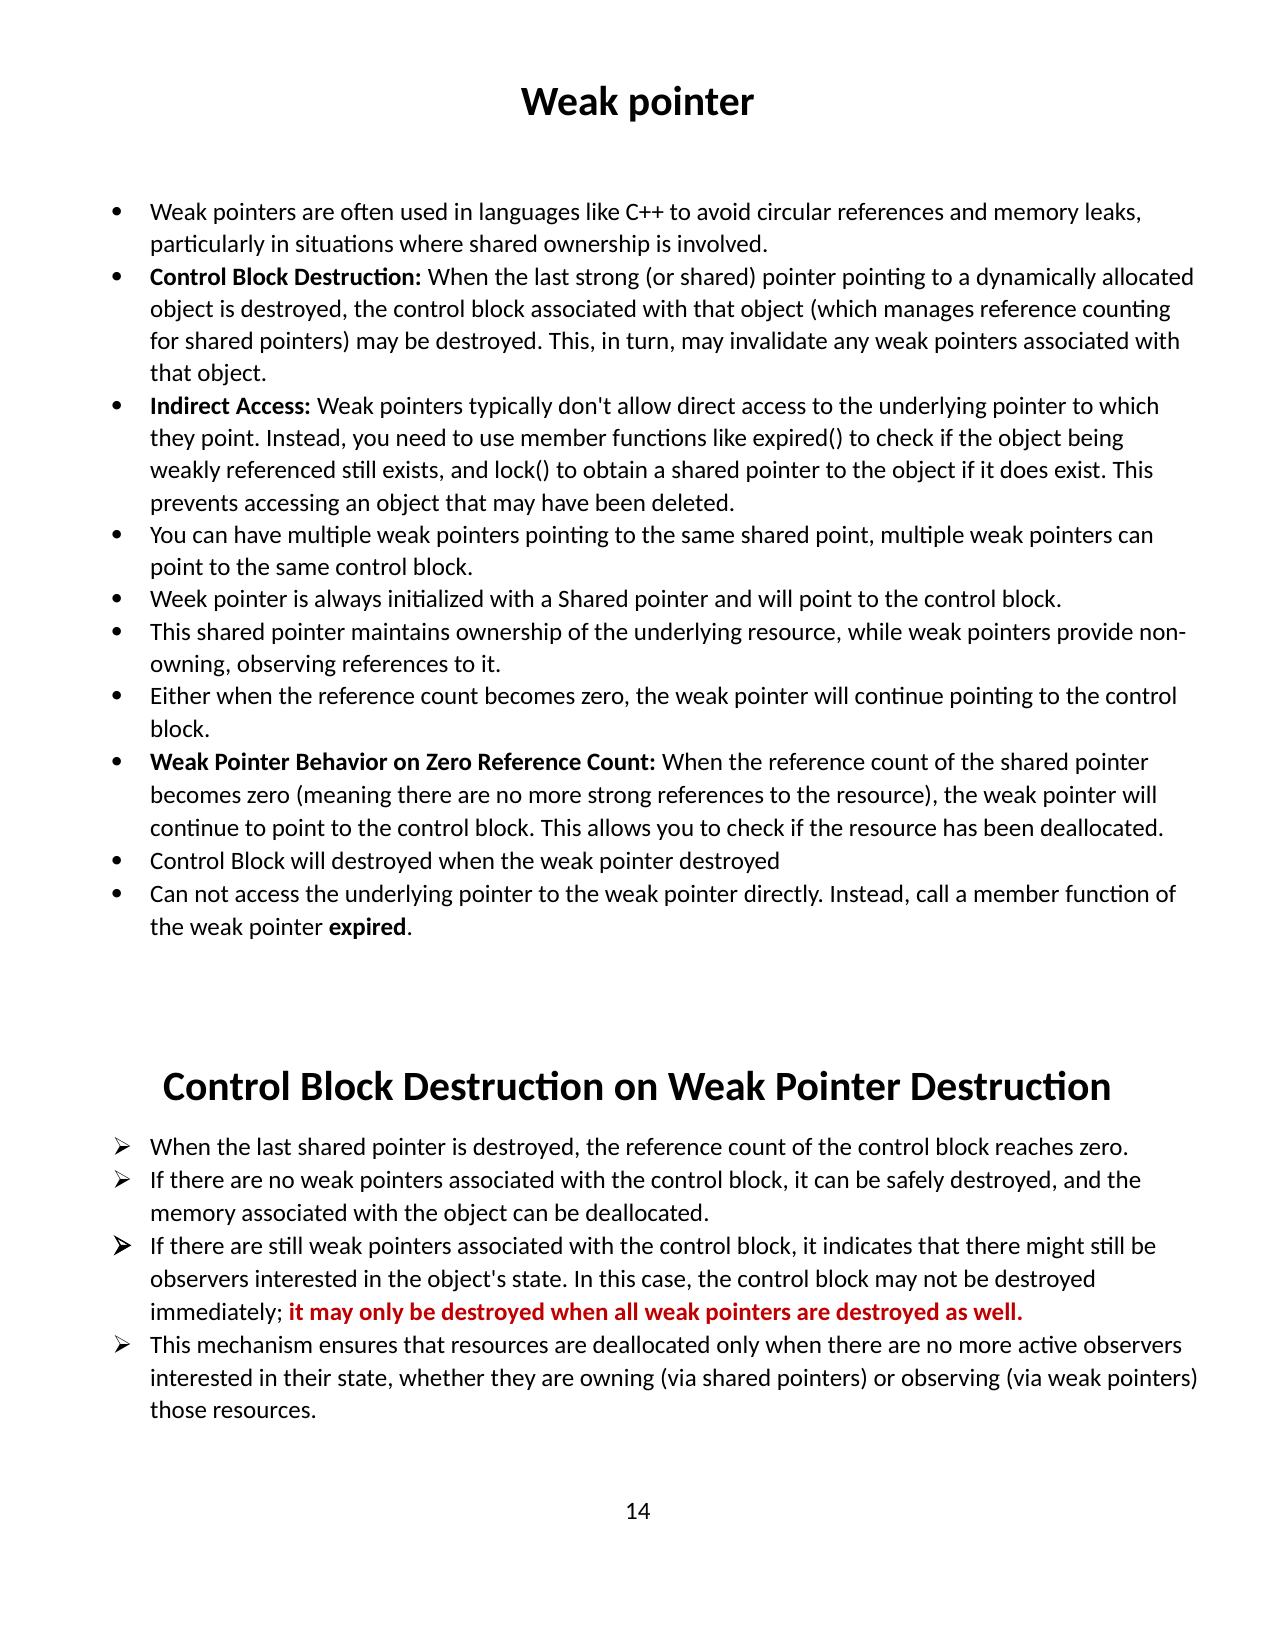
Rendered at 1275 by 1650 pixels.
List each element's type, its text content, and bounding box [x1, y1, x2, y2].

list This shared pointer maintains ownership of the underlying resource, while weak pointers provide non-owning, observing references to it. [112, 616, 1200, 679]
list Can not access the underlying pointer to the weak pointer directly. Instead, call a member function of the weak pointer expired. [112, 878, 1200, 941]
list If there are still weak pointers associated with the control block, it indicates that there might still be observers interested in the object's state. In this case, the control block may not be destroyed immediately; it may only be destroyed when all weak pointers are destroyed as well. [112, 1230, 1200, 1326]
list Indirect Access: Weak pointers typically don't allow direct access to the underlying ‎pointer to which they point. Instead, you need to use member functions like ‎expired() to check if the object being weakly referenced still exists, and lock() to ‎obtain a shared pointer to the object if it does exist. This prevents accessing an ‎object that may have been deleted.‎ [112, 390, 1200, 517]
list If there are no weak pointers associated with the control block, it can be safely destroyed, and the memory associated with the object can be deallocated. [112, 1164, 1200, 1228]
list Either when the reference count becomes zero, the weak pointer will continue pointing to the control block. [112, 681, 1200, 744]
list When the last shared pointer is destroyed, the reference count of the control block reaches zero. [112, 1131, 1200, 1162]
subtitle Control Block Destruction on Weak Pointer Destruction [75, 1060, 1200, 1111]
list Weak Pointer Behavior on Zero Reference Count: When the reference count of the shared pointer becomes zero (meaning there are no more strong references to the resource), the weak pointer will continue to point to the control block. This allows you to check if the resource has been deallocated. [112, 746, 1200, 843]
list Control Block will destroyed when the weak pointer destroyed [112, 845, 1200, 876]
list Week pointer is always initialized with a Shared pointer and will point to the control block. [112, 584, 1200, 614]
list You can have multiple weak pointers pointing to the same shared point, multiple weak pointers can point to the same control block. [112, 519, 1200, 582]
list Weak pointers are often used in languages like C++ to avoid circular references and memory leaks, particularly in situations where shared ownership is involved. [112, 196, 1200, 259]
list This mechanism ensures that resources are deallocated only when there are no more active observers interested in their state, whether they are owning (via shared pointers) or observing (via weak pointers) those resources. [112, 1329, 1200, 1425]
subtitle Weak pointer [75, 75, 1200, 126]
list Control Block Destruction: When the last strong (or shared) pointer pointing to a ‎dynamically allocated object is destroyed, the control block associated with that ‎object (which manages reference counting for shared pointers) may be ‎destroyed. This, in turn, may invalidate any weak pointers associated with that ‎object.‎ [112, 261, 1200, 388]
